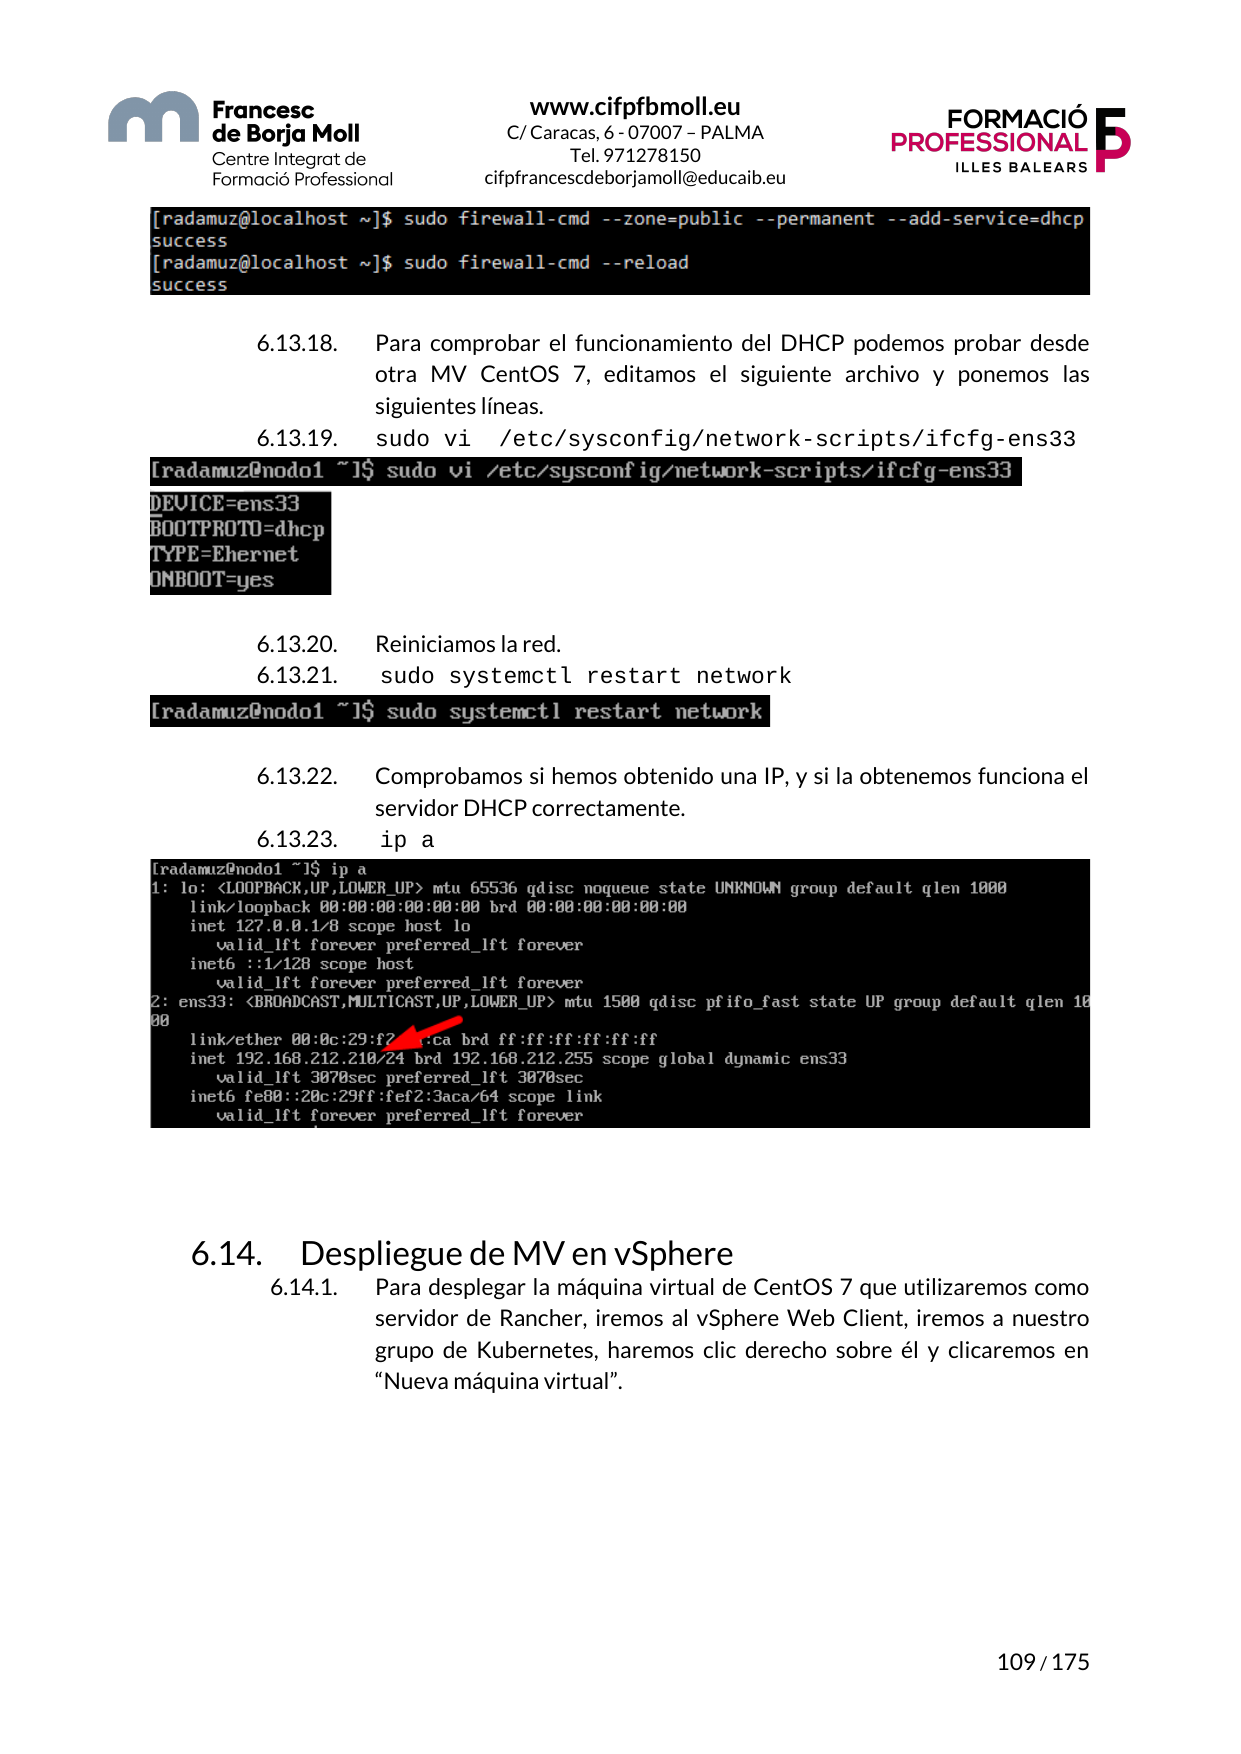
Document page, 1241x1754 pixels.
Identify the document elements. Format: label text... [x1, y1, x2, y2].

subtitle Despliegue de MV en vSphere [262, 1232, 1090, 1272]
list ip a [337, 825, 1090, 855]
picture [150, 457, 1022, 486]
list Reiniciamos la red. [337, 630, 1090, 657]
picture [105, 88, 397, 192]
picture [150, 489, 332, 595]
picture [881, 90, 1142, 190]
list sudo vi /etc/sysconfig/network-scripts/ifcfg-ens33 [337, 423, 1090, 453]
list Para desplegar la máquina virtual de CentOS 7 que utilizaremos como servidor de Rancher, iremos al vSphere Web Client, iremos a nuestro grupo de Kubernetes, haremos clic derecho sobre él y clicaremos en “Nueva máquina virtual”. [337, 1272, 1090, 1395]
picture [150, 859, 1091, 1128]
picture [150, 695, 771, 727]
list Comprobamos si hemos obtenido una IP, y si la obtenemos funciona el servidor DHCP correctamente. [337, 762, 1090, 821]
picture [150, 207, 1091, 295]
list Para comprobar el funcionamiento del DHCP podemos probar desde otra MV CentOS 7, editamos el siguiente archivo y ponemos las siguientes líneas. [337, 329, 1090, 419]
list sudo systemctl restart network [337, 661, 1090, 691]
